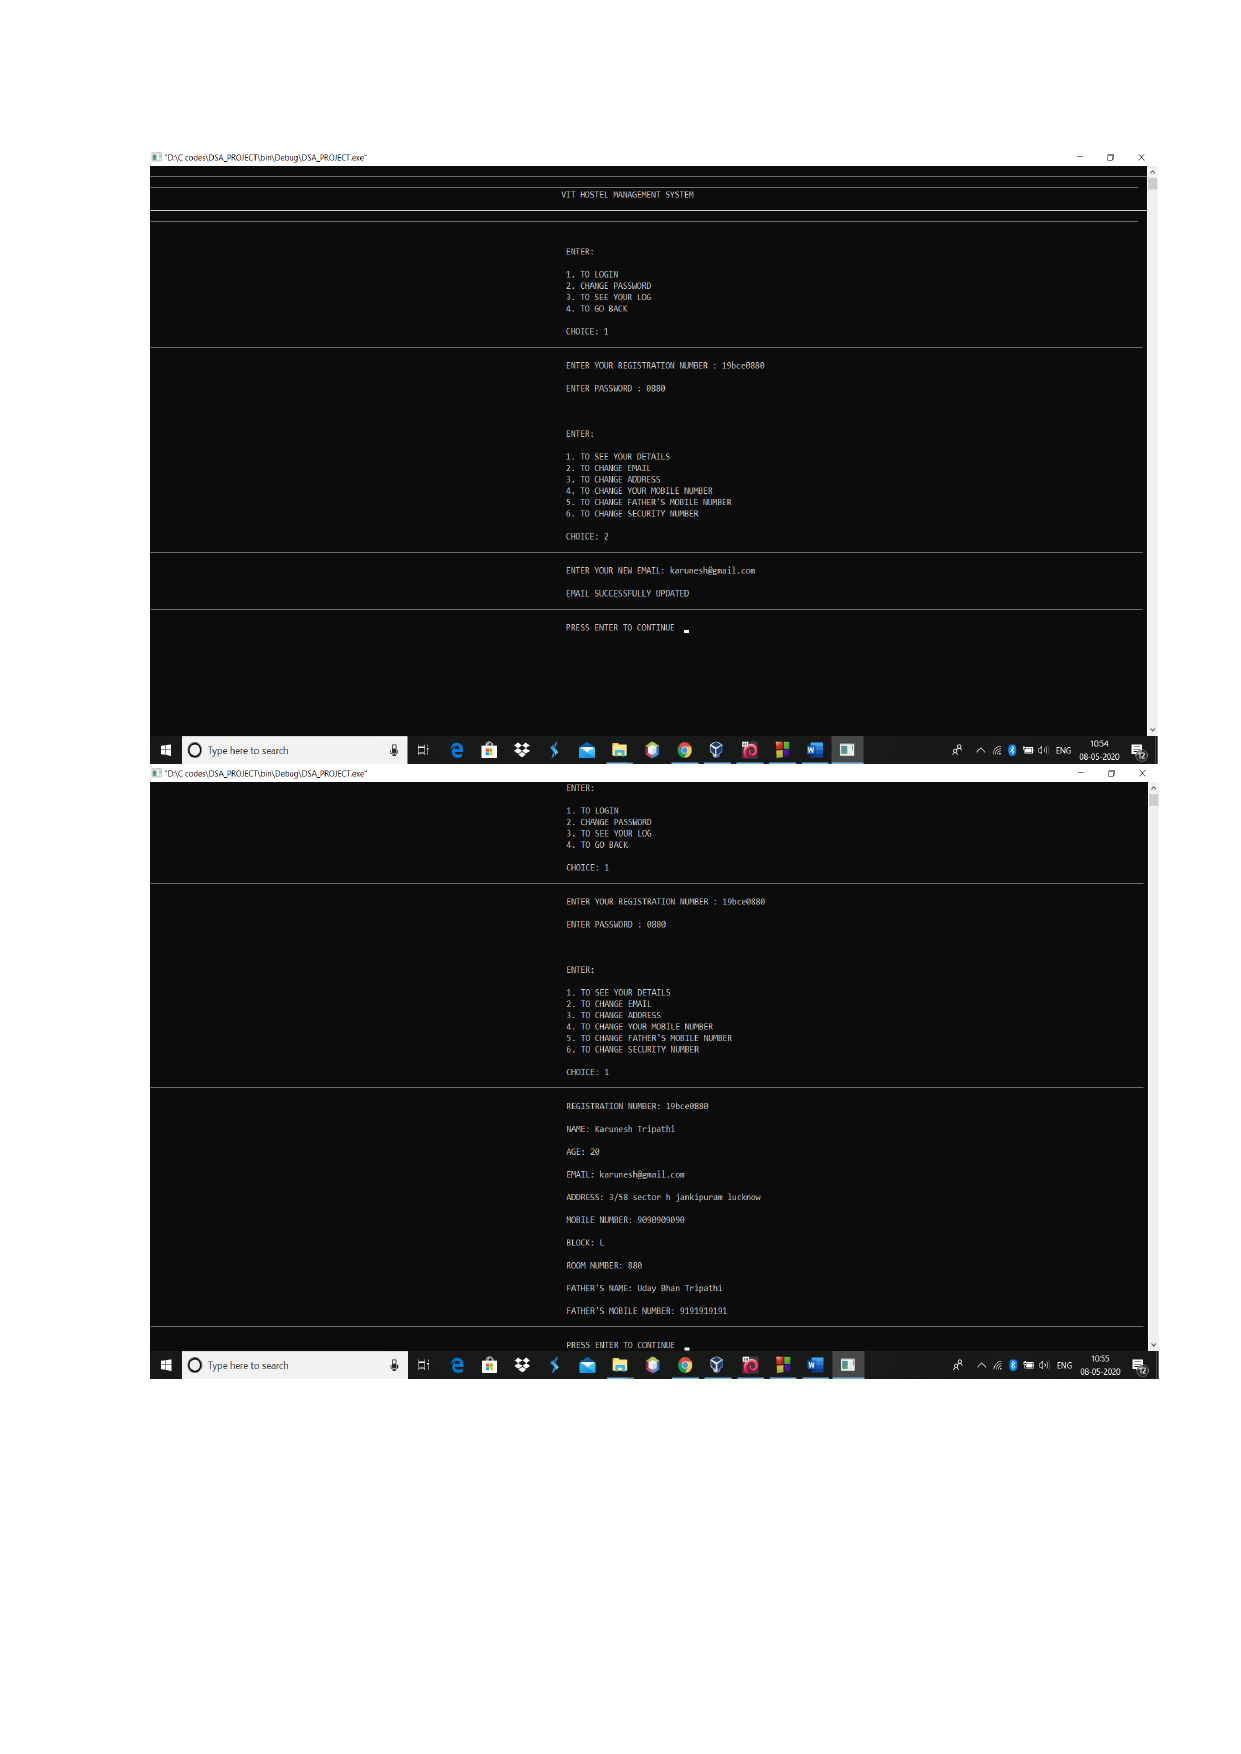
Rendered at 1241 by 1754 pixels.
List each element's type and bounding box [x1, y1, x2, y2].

picture [150, 765, 1159, 1379]
picture [150, 150, 1158, 764]
